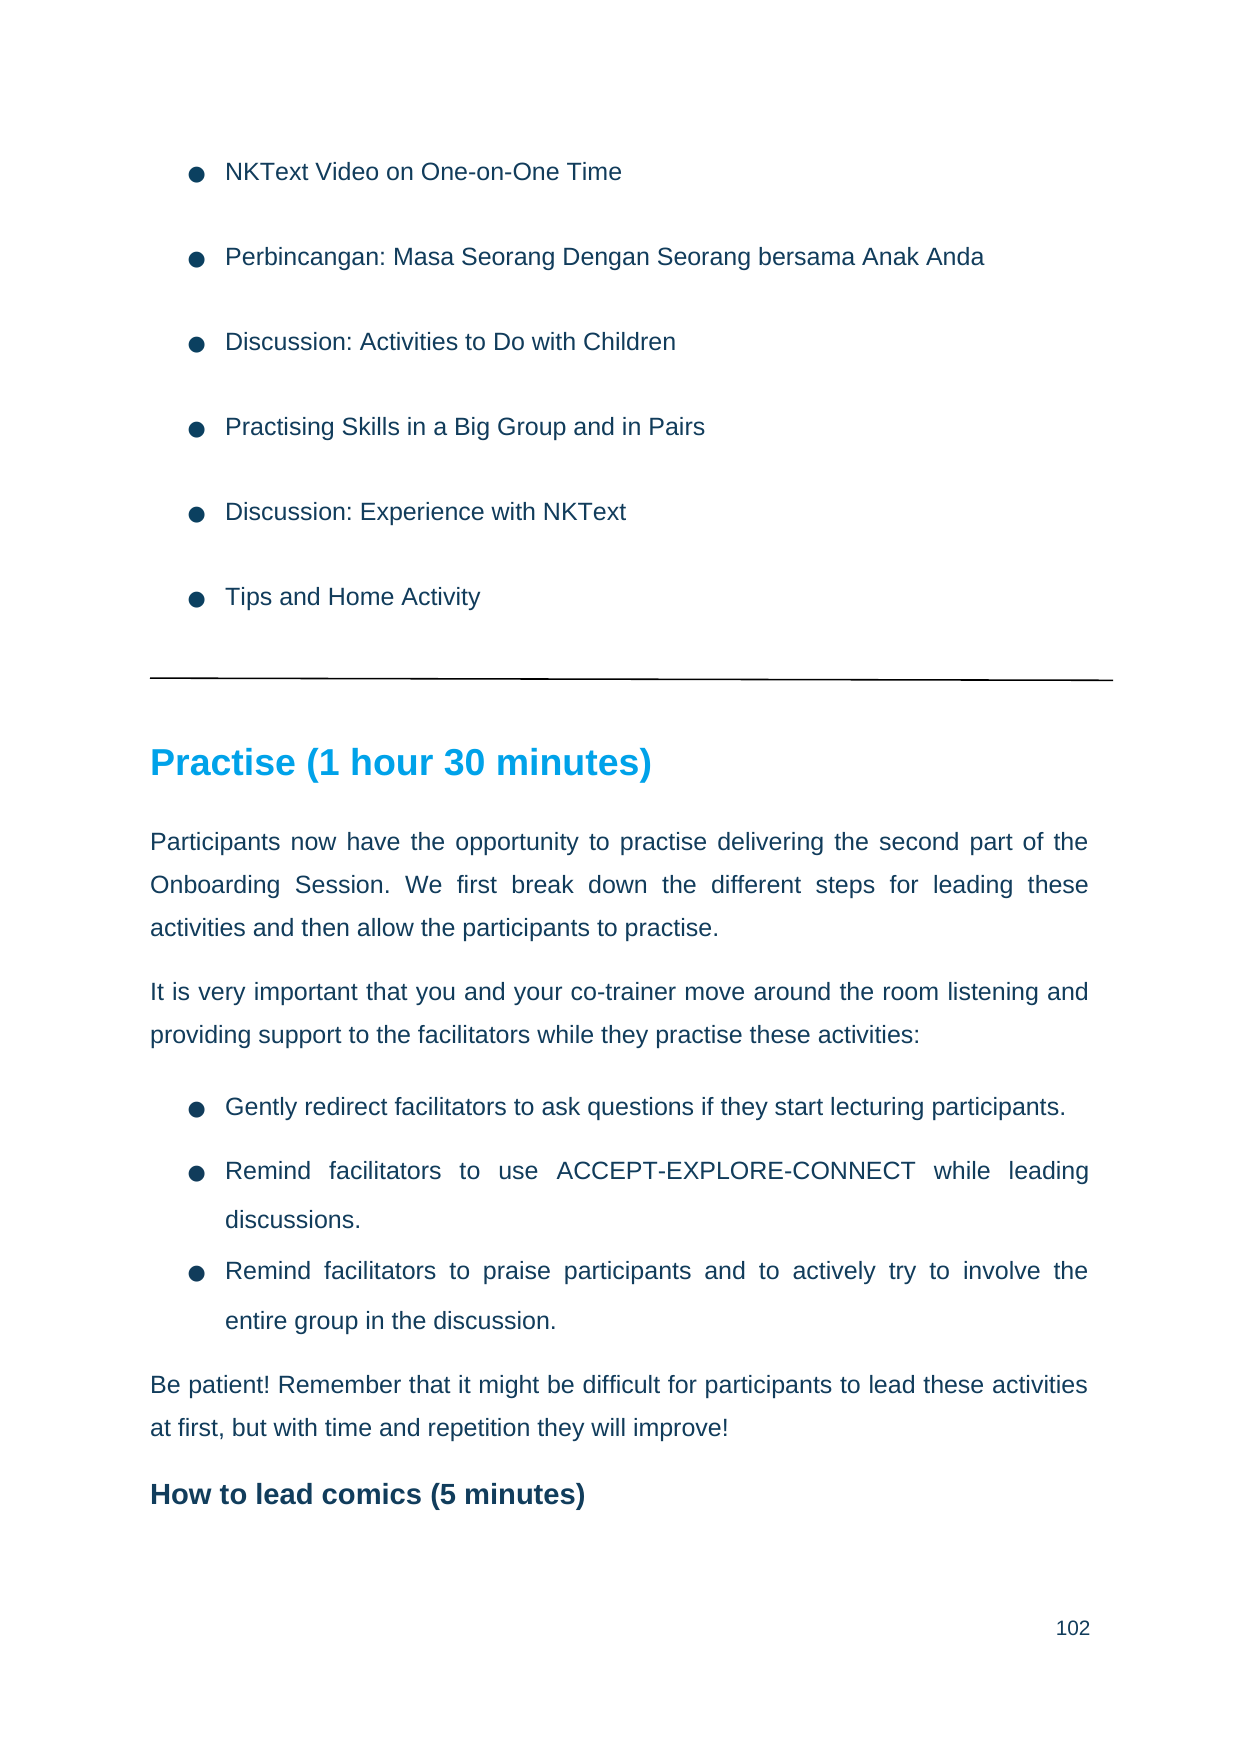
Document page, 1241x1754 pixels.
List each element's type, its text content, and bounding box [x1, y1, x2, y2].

text Participants now have the opportunity to practise delivering the second part of the Onboarding Session. We first break down the different steps for leading these activities and then allow the participants to practise. [150, 827, 1090, 942]
subtitle Practise (1 hour 30 minutes) [150, 740, 1090, 783]
list NKText Video on One-on-One Time [187, 150, 1090, 193]
list Gently redirect facilitators to ask questions if they start lecturing participants. [187, 1084, 1090, 1127]
text It is very important that you and your co-trainer move around the room listening and providing support to the facilitators while they practise these activities: [150, 977, 1090, 1049]
subtitle How to lead comics (5 minutes) [150, 1477, 1090, 1510]
list Discussion: Experience with NKText [187, 489, 1090, 532]
list Perbincangan: Masa Seorang Dengan Seorang bersama Anak Anda [187, 235, 1090, 278]
list Discussion: Activities to Do with Children [187, 320, 1090, 362]
list Remind facilitators to use ACCEPT-EXPLORE-CONNECT while leading discussions. [187, 1148, 1090, 1234]
list Remind facilitators to praise participants and to actively try to involve the entire group in the discussion. [187, 1249, 1090, 1334]
text Be patient! Remember that it might be difficult for participants to lead these activities at first, but with time and repetition they will improve! [150, 1370, 1090, 1442]
list Practising Skills in a Big Group and in Pairs [187, 405, 1090, 447]
list Tips and Home Activity [187, 574, 1090, 617]
